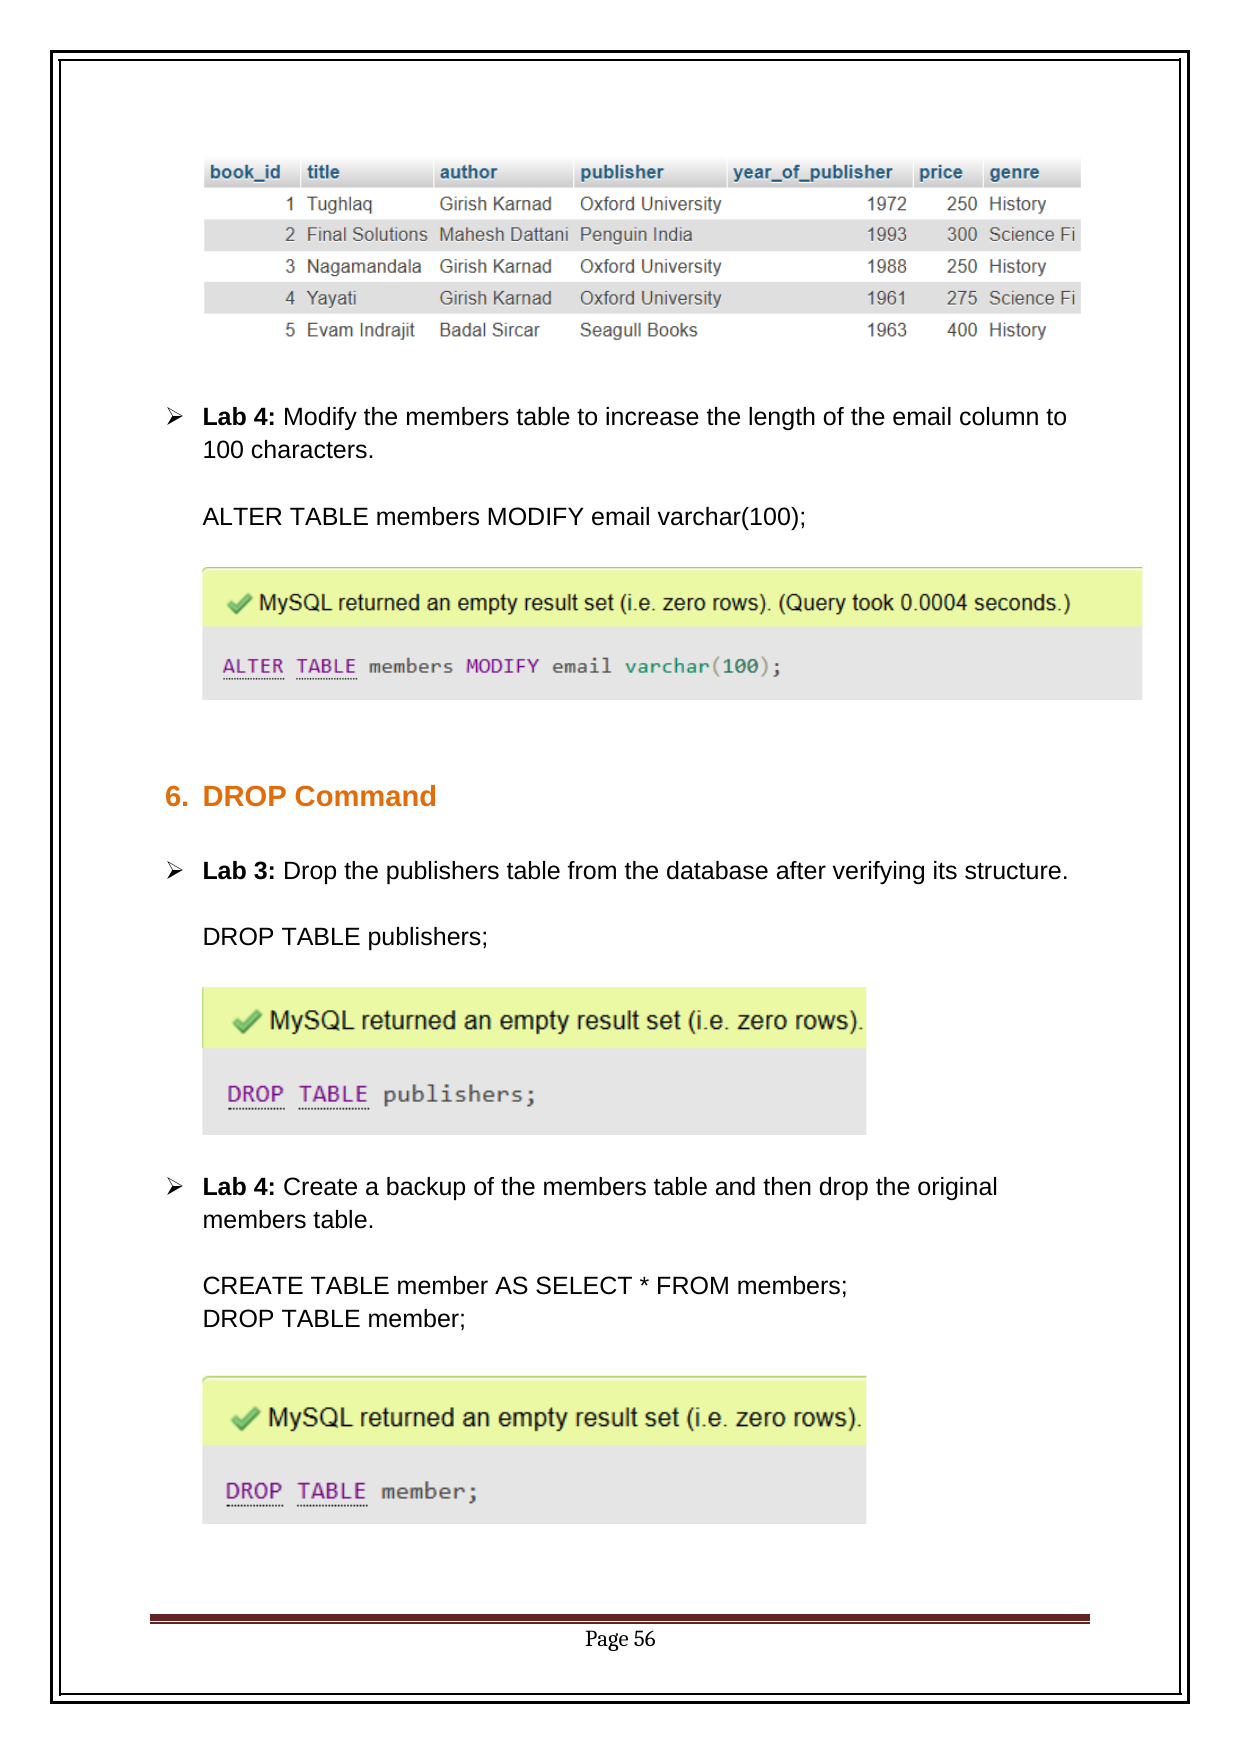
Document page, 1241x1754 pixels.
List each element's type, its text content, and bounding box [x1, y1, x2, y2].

list Lab 4: Create a backup of the members table and then drop the original members table. [165, 1172, 1090, 1234]
list DROP Command [165, 779, 1090, 812]
list Lab 4: Modify the members table to increase the length of the email column to 100 characters. [165, 402, 1090, 464]
picture [202, 1370, 867, 1524]
picture [202, 987, 867, 1135]
list DROP TABLE publishers; [202, 922, 1090, 951]
picture [202, 567, 1143, 700]
picture [202, 150, 1143, 366]
list DROP TABLE member; [202, 1304, 1090, 1333]
list CREATE TABLE member AS SELECT * FROM members; [202, 1271, 1090, 1300]
list Lab 3: Drop the publishers table from the database after verifying its structure. [165, 856, 1090, 884]
list ALTER TABLE members MODIFY email varchar(100); [202, 502, 1090, 530]
